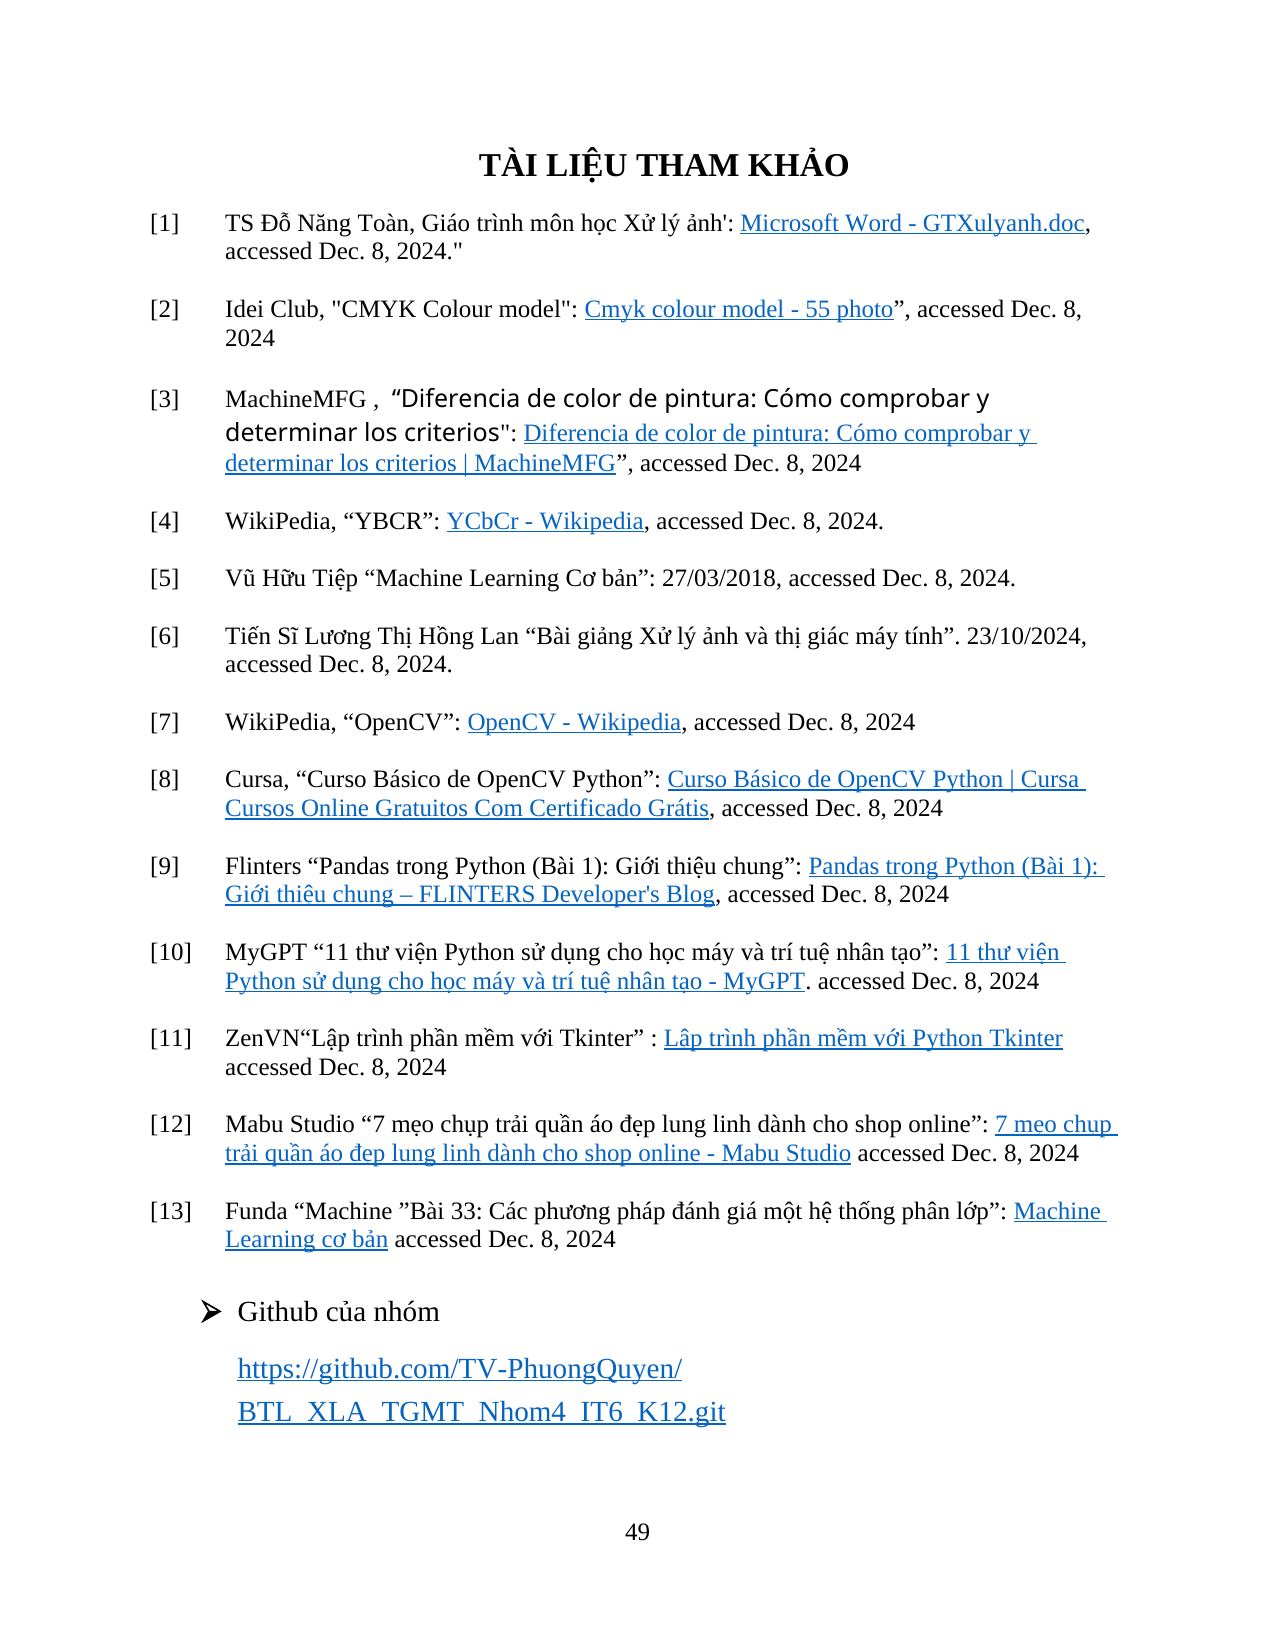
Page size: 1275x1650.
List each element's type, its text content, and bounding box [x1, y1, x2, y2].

text [6] Tiến Sĩ Lương Thị Hồng Lan “Bài giảng Xử lý ảnh và thị giác máy tính”. 23/10/2024, accessed Dec. 8, 2024. [150, 621, 1125, 678]
text [11] ZenVN“Lập trình phần mềm với Tkinter” : Lập trình phần mềm với Python Tkinter accessed Dec. 8, 2024 [150, 1023, 1125, 1081]
subtitle TÀI LIỆU THAM KHẢO [203, 145, 1125, 184]
list Github của nhóm [200, 1294, 1125, 1328]
text [7] WikiPedia, “OpenCV”: OpenCV - Wikipedia, accessed Dec. 8, 2024 [150, 707, 1125, 736]
text [10] MyGPT “11 thư viện Python sử dụng cho học máy và trí tuệ nhân tạo”: 11 thư viện Python sử dụng cho học máy và trí tuệ nhân tạo - MyGPT. accessed Dec. 8, 2024 [150, 937, 1125, 994]
text https://github.com/TV-PhuongQuyen/BTL_XLA_TGMT_Nhom4_IT6_K12.git [237, 1351, 1125, 1428]
text [12] Mabu Studio “7 mẹo chụp trải quần áo đẹp lung linh dành cho shop online”: 7 mẹo chụp trải quần áo đẹp lung linh dành cho shop online - Mabu Studio accessed Dec. 8, 2024 [150, 1109, 1125, 1167]
text [1] TS Đỗ Năng Toàn, Giáo trình môn học Xử lý ảnh': Microsoft Word - GTXulyanh.doc, accessed Dec. 8, 2024." [150, 208, 1125, 265]
text [2] Idei Club, "CMYK Colour model": Cmyk colour model - 55 photo”, accessed Dec. 8, 2024 [150, 294, 1125, 351]
text [3] MachineMFG , “Diferencia de color de pintura: Cómo comprobar y determinar los criterios": Diferencia de color de pintura: Cómo comprobar y determinar los criterios | MachineMFG”, accessed Dec. 8, 2024 [150, 380, 1125, 477]
text [8] Cursa, “Curso Básico de OpenCV Python”: Curso Básico de OpenCV Python | Cursa Cursos Online Gratuitos Com Certificado Grátis, accessed Dec. 8, 2024 [150, 764, 1125, 822]
text [9] Flinters “Pandas trong Python (Bài 1): Giới thiệu chung”: Pandas trong Python (Bài 1): Giới thiệu chung – FLINTERS Developer's Blog, accessed Dec. 8, 2024 [150, 851, 1125, 908]
text [4] WikiPedia, “YBCR”: YCbCr - Wikipedia, accessed Dec. 8, 2024. [150, 506, 1125, 534]
text [5] Vũ Hữu Tiệp “Machine Learning Cơ bản”: 27/03/2018, accessed Dec. 8, 2024. [150, 563, 1125, 592]
text [13] Funda “Machine ”Bài 33: Các phương pháp đánh giá một hệ thống phân lớp”: Machine Learning cơ bản accessed Dec. 8, 2024 [150, 1196, 1125, 1253]
